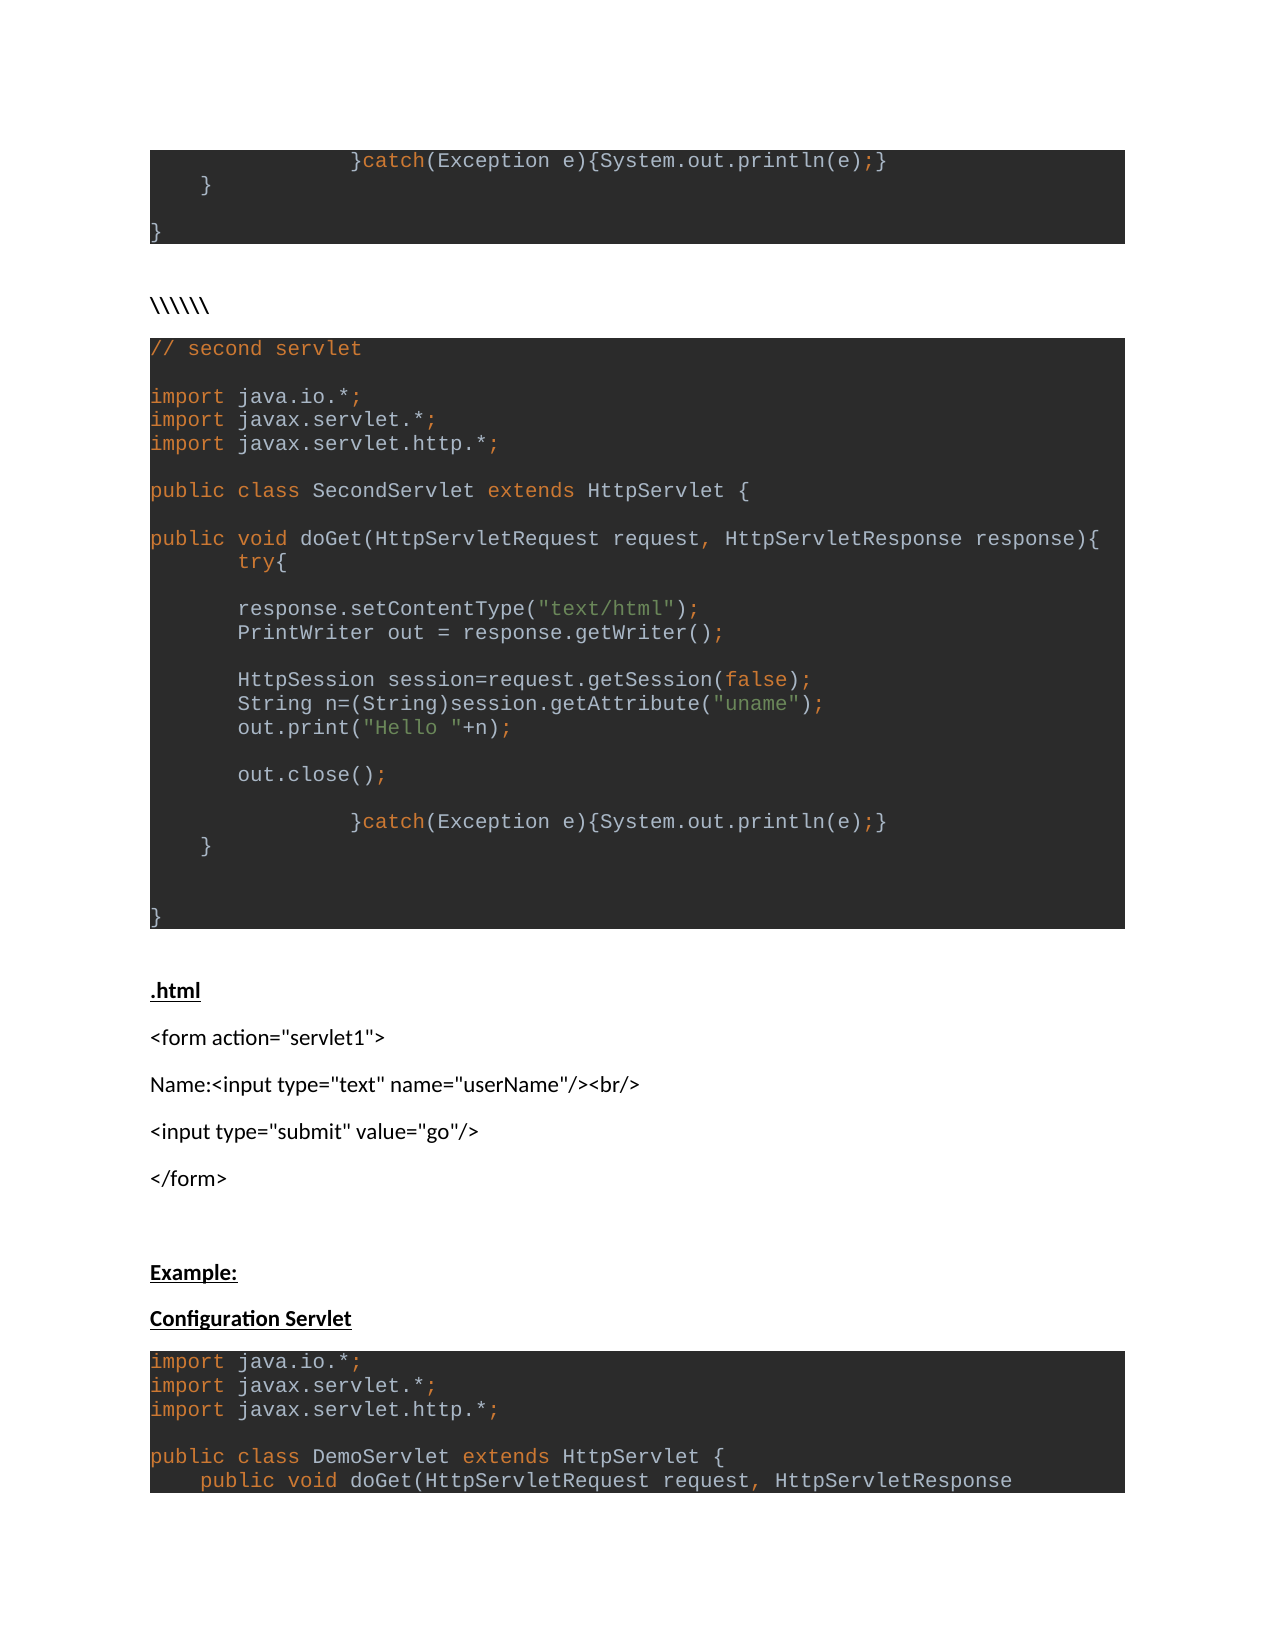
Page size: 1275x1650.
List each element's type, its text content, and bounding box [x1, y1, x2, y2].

text <form action="servlet1"> [150, 1023, 1125, 1051]
text // second servlet [150, 338, 1125, 362]
text Example: [150, 1258, 1125, 1286]
text \\\\\\ [150, 291, 1125, 319]
text Name:<input type="text" name="userName"/><br/> [150, 1070, 1125, 1098]
text import java.io.*; import javax.servlet.*; import javax.servlet.http.*; public class SecondServlet extends HttpServlet { public void doGet(HttpServletRequest request, HttpServletResponse response){ try{ response.setContentType("text/html"); PrintWriter out = response.getWriter(); HttpSession session=request.getSession(false); String n=(String)session.getAttribute("uname"); out.print("Hello "+n); out.close(); }catch(Exception e){System.out.println(e);} } } [150, 386, 1125, 929]
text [150, 150, 1125, 244]
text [150, 1351, 1125, 1493]
text .html [150, 976, 1125, 1004]
text Configuration Servlet [150, 1304, 1125, 1332]
text <input type="submit" value="go"/> [150, 1117, 1125, 1145]
text </form> [150, 1164, 1125, 1192]
